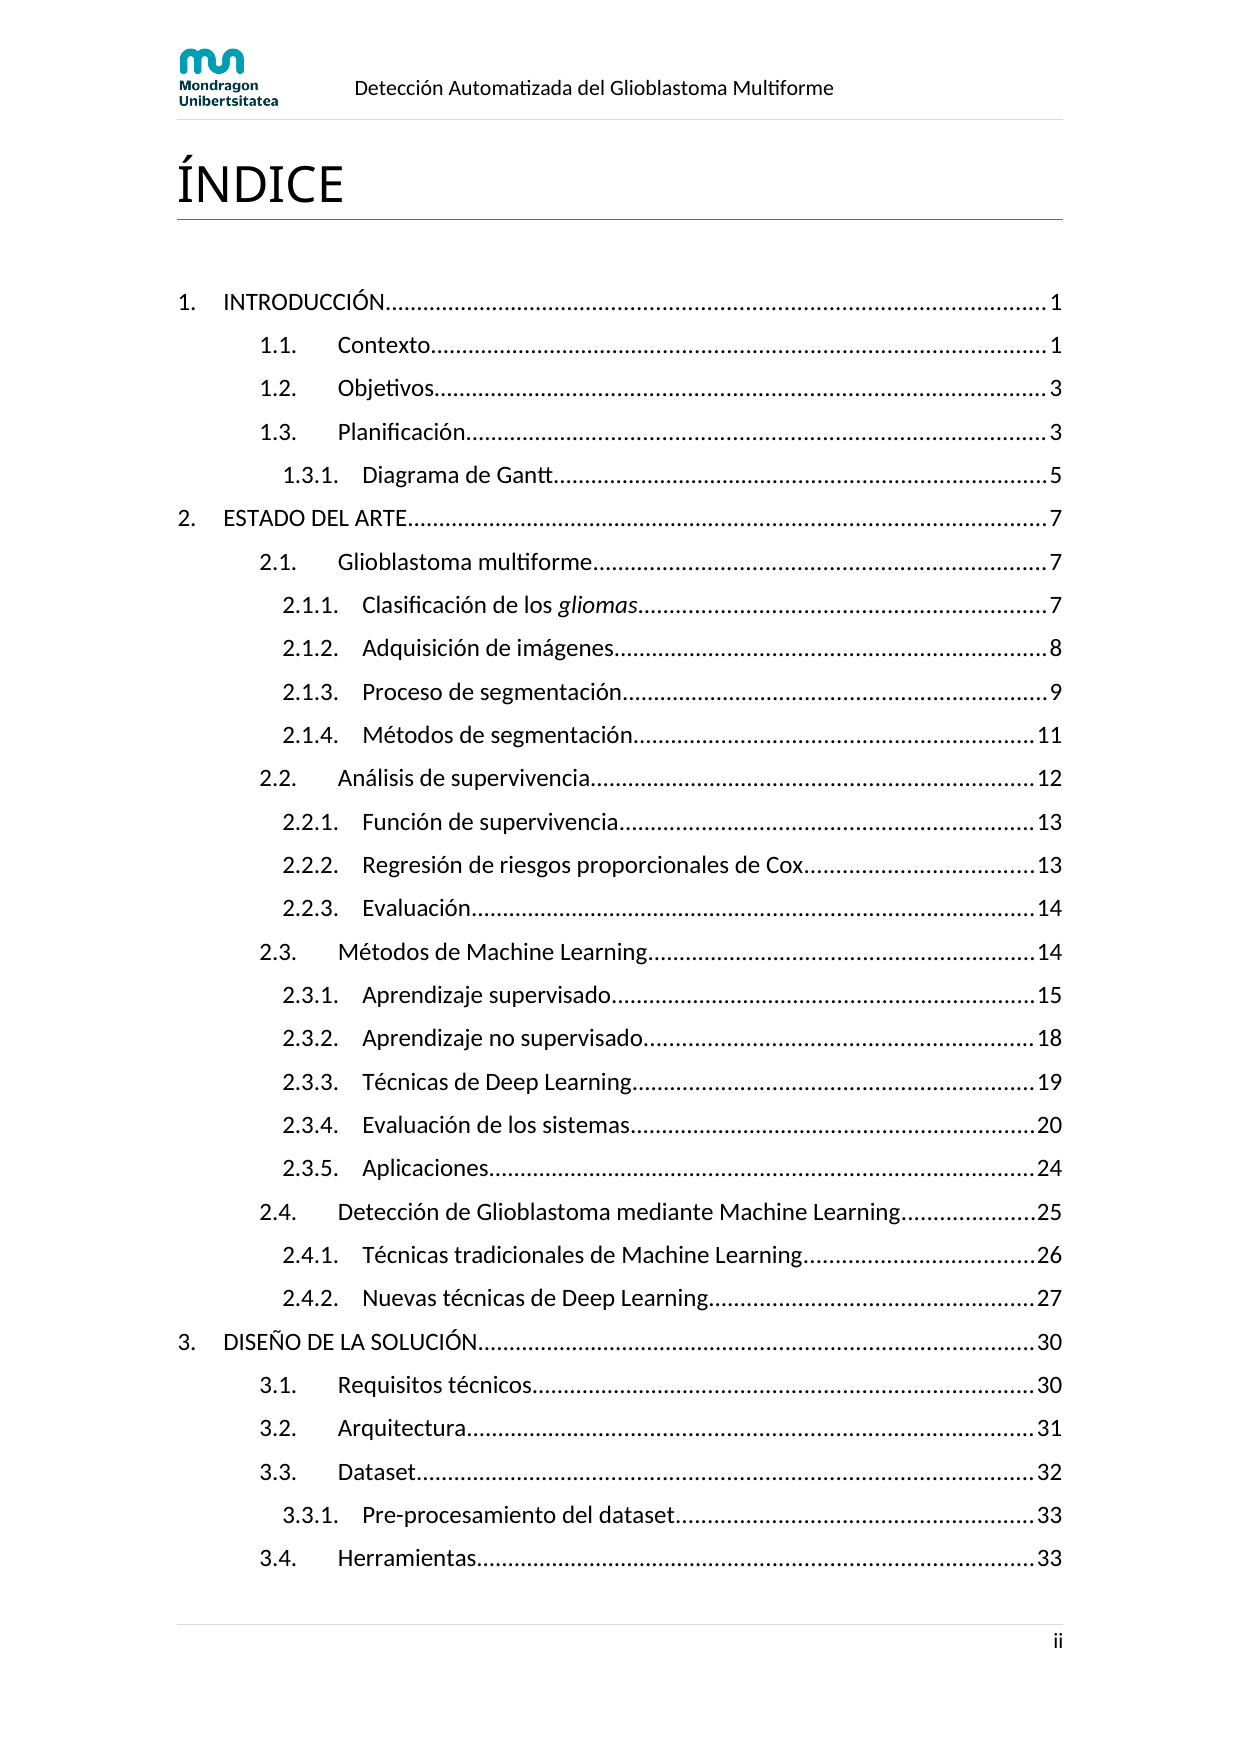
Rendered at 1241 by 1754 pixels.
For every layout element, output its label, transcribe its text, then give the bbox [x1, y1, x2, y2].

text ÍNDICE [177, 149, 1063, 219]
picture [154, 36, 291, 118]
